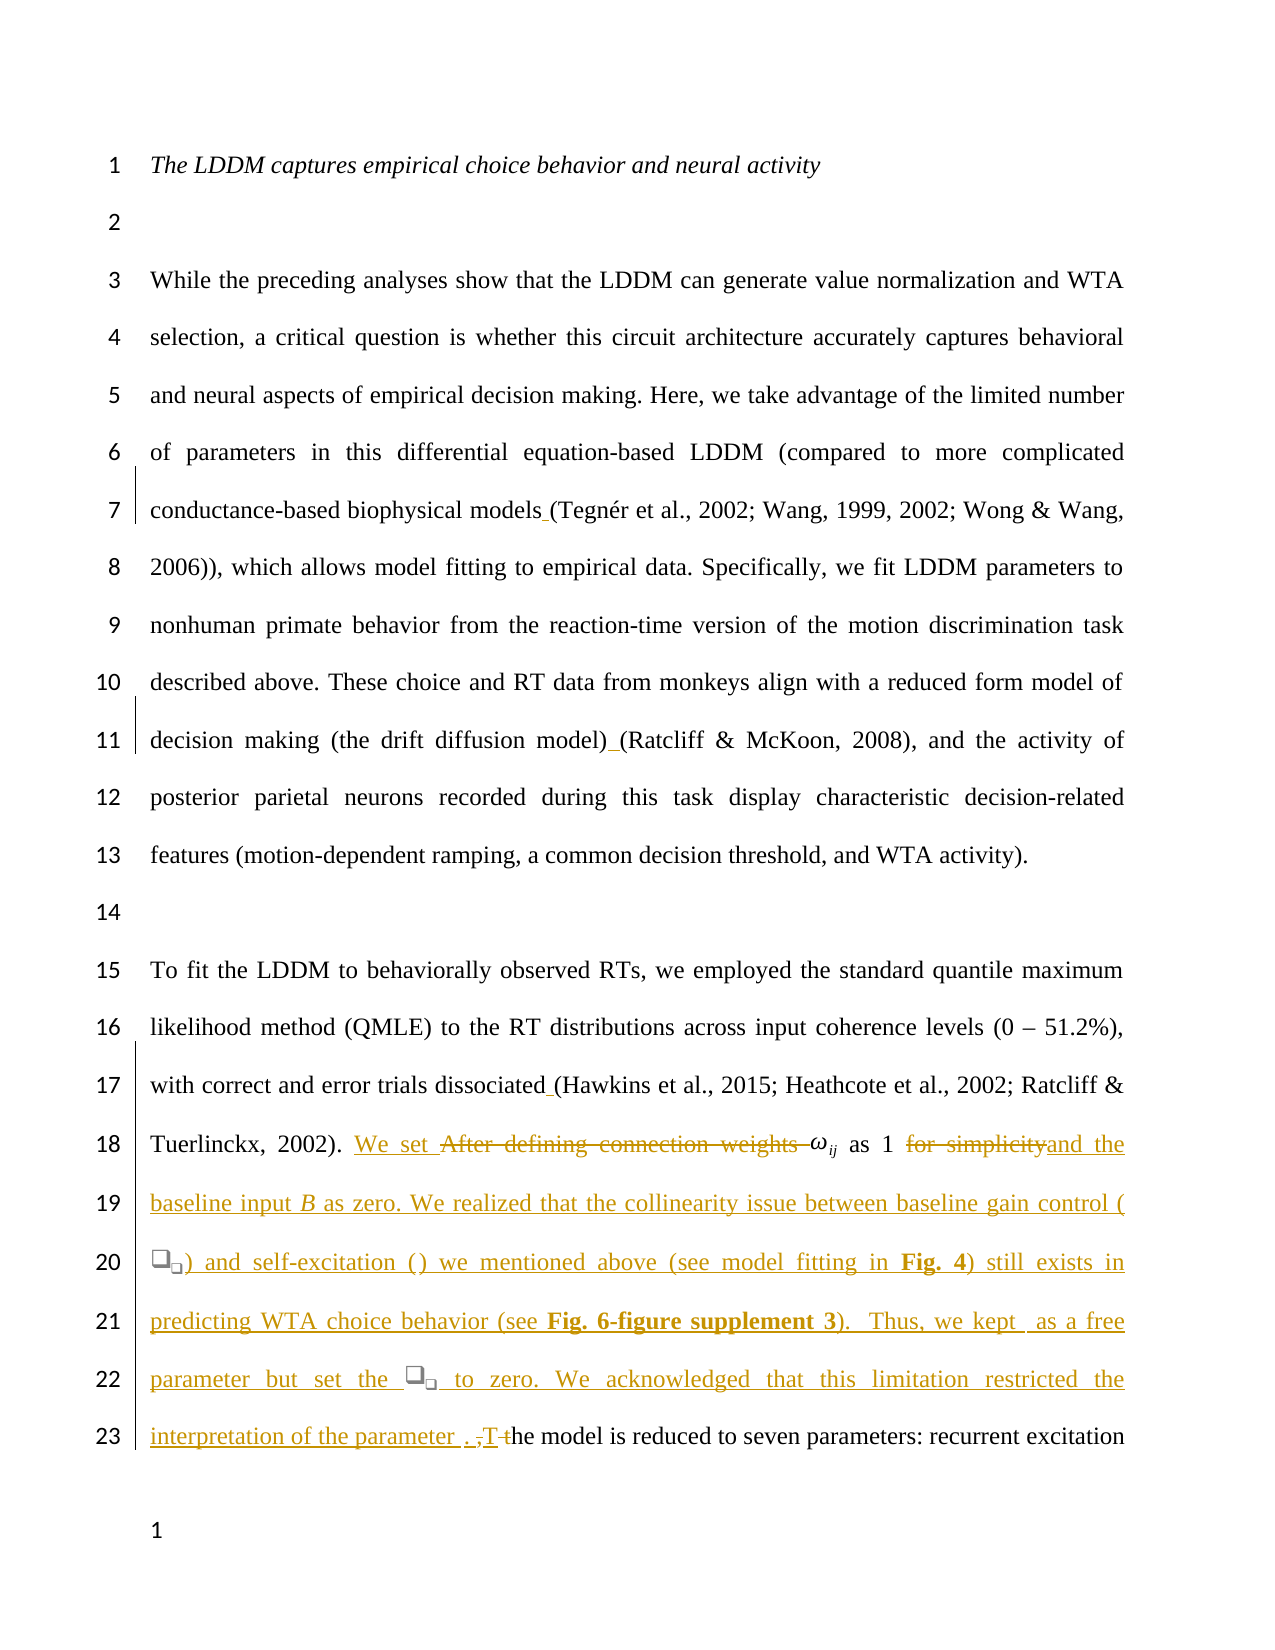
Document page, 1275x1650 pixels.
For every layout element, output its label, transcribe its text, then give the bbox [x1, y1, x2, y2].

text While the preceding analyses show that the LDDM can generate value normalization and WTA selection, a critical question is whether this circuit architecture accurately captures behavioral and neural aspects of empirical decision making. Here, we take advantage of the limited number of parameters in this differential equation-based LDDM (compared to more complicated conductance-based biophysical models(Tegnér et al., 2002; Wang, 1999, 2002; Wong & Wang, 2006)), which allows model fitting to empirical data. Specifically, we fit LDDM parameters to nonhuman primate behavior from the reaction-time version of the motion discrimination task described above. These choice and RT data from monkeys align with a reduced form model of decision making (the drift diffusion model)(Ratcliff & McKoon, 2008), and the activity of posterior parietal neurons recorded during this task display characteristic decision-related features (motion-dependent ramping, a common decision threshold, and WTA activity). [150, 265, 1125, 869]
text The LDDM captures empirical choice behavior and neural activity [150, 150, 1125, 179]
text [150, 1214, 1125, 1450]
